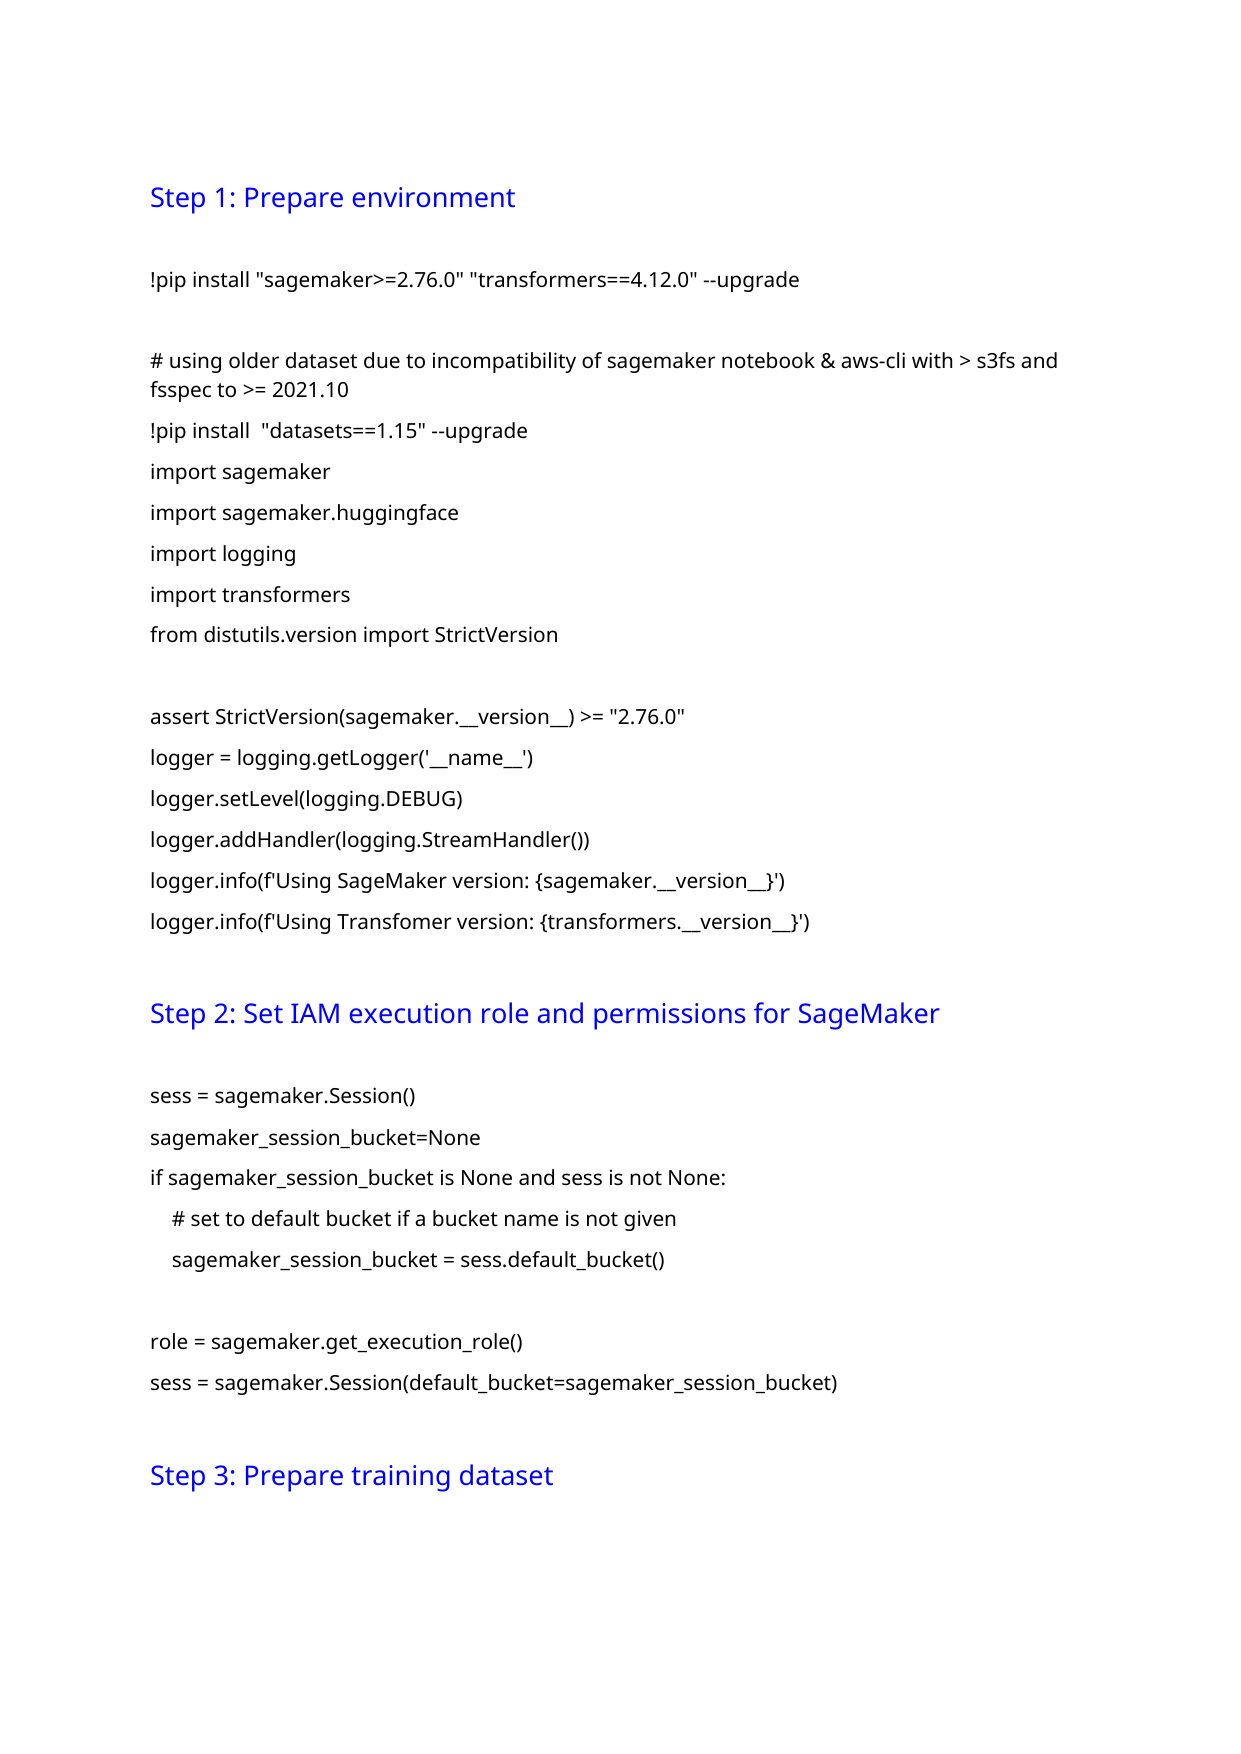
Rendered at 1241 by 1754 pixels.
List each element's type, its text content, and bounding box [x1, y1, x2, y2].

text role = sagemaker.get_execution_role() [150, 1327, 1090, 1356]
text if sagemaker_session_bucket is None and sess is not None: [150, 1163, 1090, 1192]
text !pip install "datasets==1.15" --upgrade [150, 416, 1090, 444]
text logger.setLevel(logging.DEBUG) [150, 784, 1090, 813]
text from distutils.version import StrictVersion [150, 621, 1090, 649]
text !pip install "sagemaker>=2.76.0" "transformers==4.12.0" --upgrade [150, 265, 1090, 293]
text sagemaker_session_bucket=None [150, 1123, 1090, 1151]
text logger.info(f'Using Transfomer version: {transformers.__version__}') [150, 907, 1090, 936]
text logger.addHandler(logging.StreamHandler()) [150, 825, 1090, 854]
text logger.info(f'Using SageMaker version: {sagemaker.__version__}') [150, 866, 1090, 895]
text assert StrictVersion(sagemaker.__version__) >= "2.76.0" [150, 702, 1090, 731]
text sagemaker_session_bucket = sess.default_bucket() [150, 1245, 1090, 1274]
text # using older dataset due to incompatibility of sagemaker notebook & aws-cli with > s3fs and fsspec to >= 2021.10 [150, 347, 1090, 403]
subtitle Step 1: Prepare environment [150, 178, 1090, 215]
subtitle Step 2: Set IAM execution role and permissions for SageMaker [150, 995, 1090, 1032]
text import logging [150, 539, 1090, 567]
text # set to default bucket if a bucket name is not given [150, 1204, 1090, 1233]
text import transformers [150, 580, 1090, 608]
text sess = sagemaker.Session() [150, 1082, 1090, 1110]
subtitle Step 3: Prepare training dataset [150, 1456, 1090, 1493]
text logger = logging.getLogger('__name__') [150, 743, 1090, 772]
text sess = sagemaker.Session(default_bucket=sagemaker_session_bucket) [150, 1368, 1090, 1397]
text import sagemaker [150, 457, 1090, 485]
text import sagemaker.huggingface [150, 498, 1090, 526]
